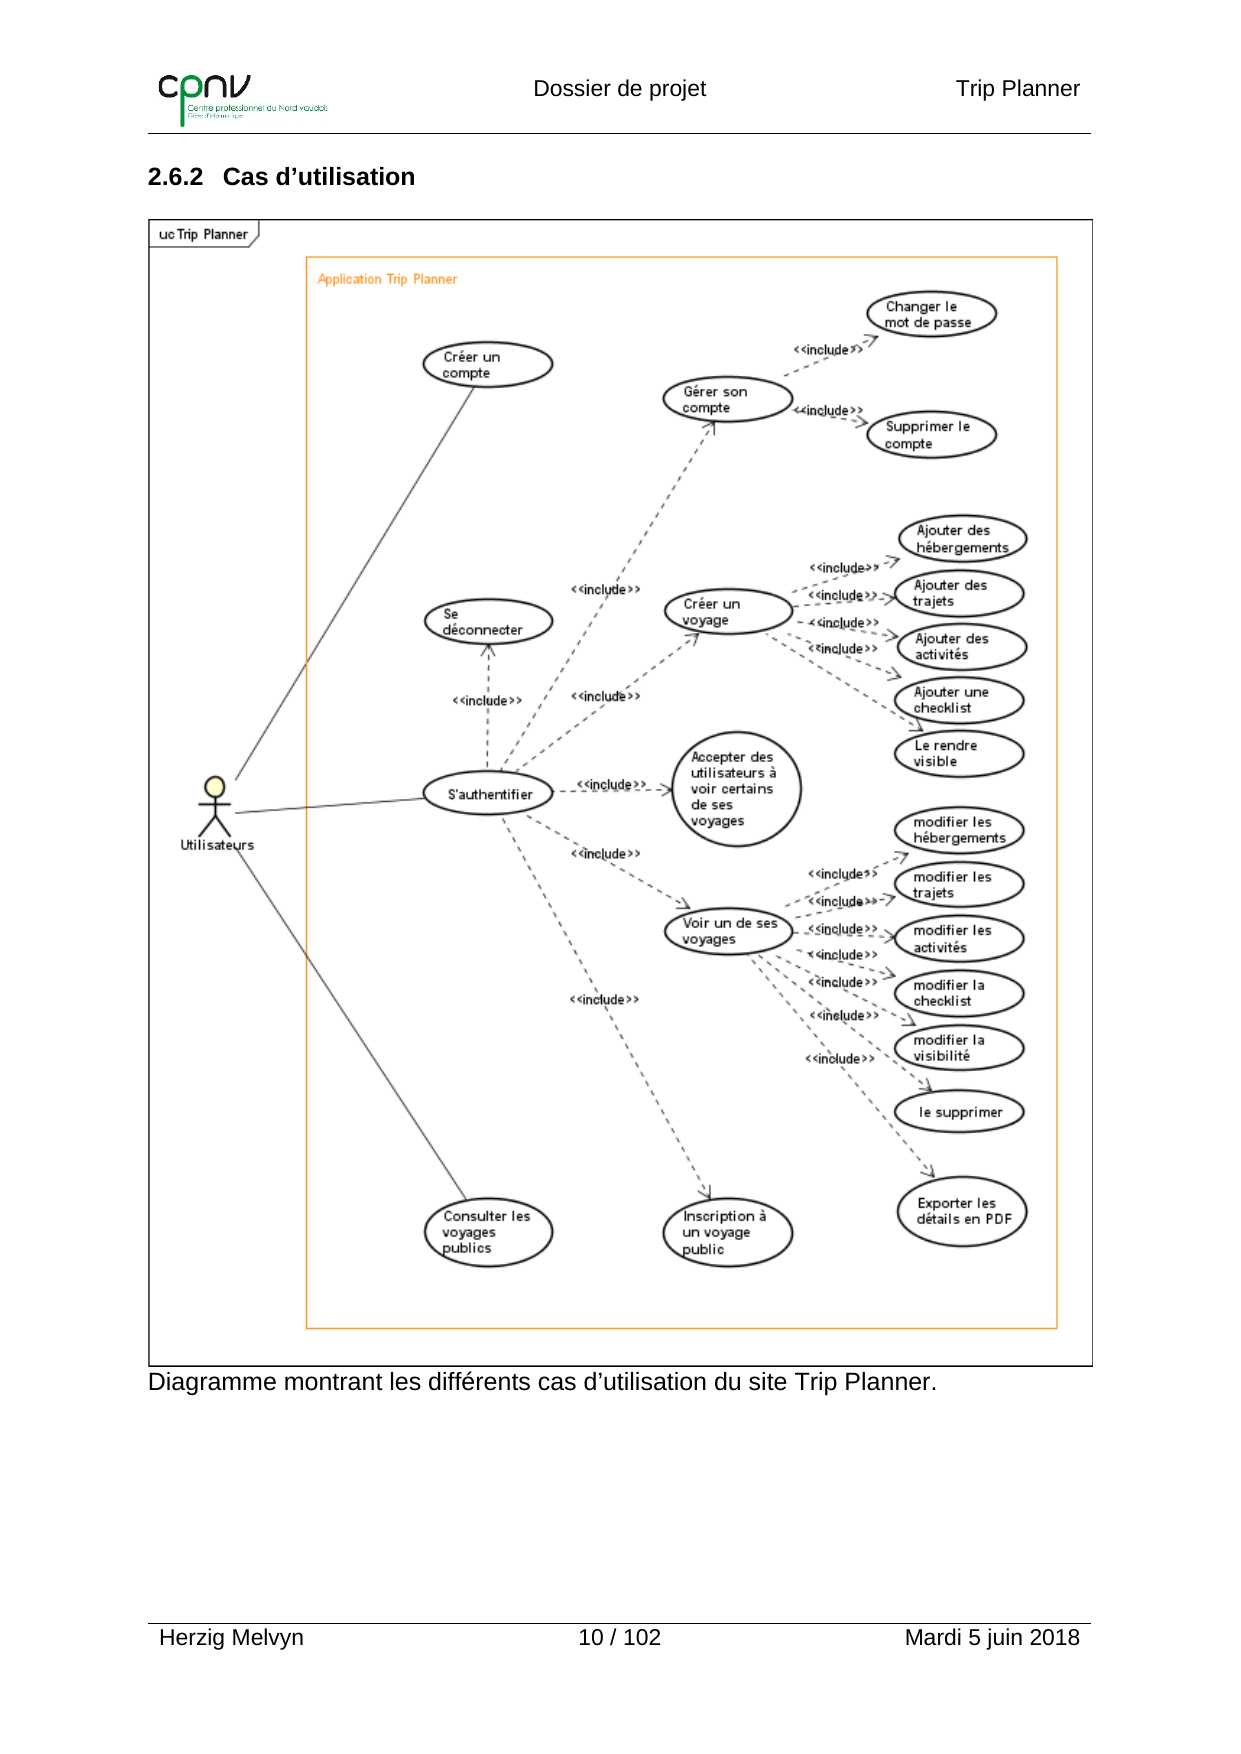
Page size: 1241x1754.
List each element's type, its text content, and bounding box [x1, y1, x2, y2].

picture [158, 75, 328, 127]
subtitle Cas d’utilisation [148, 162, 1092, 191]
text Diagramme montrant les différents cas d’utilisation du site Trip Planner. [148, 1367, 1092, 1395]
picture [147, 219, 1093, 1367]
